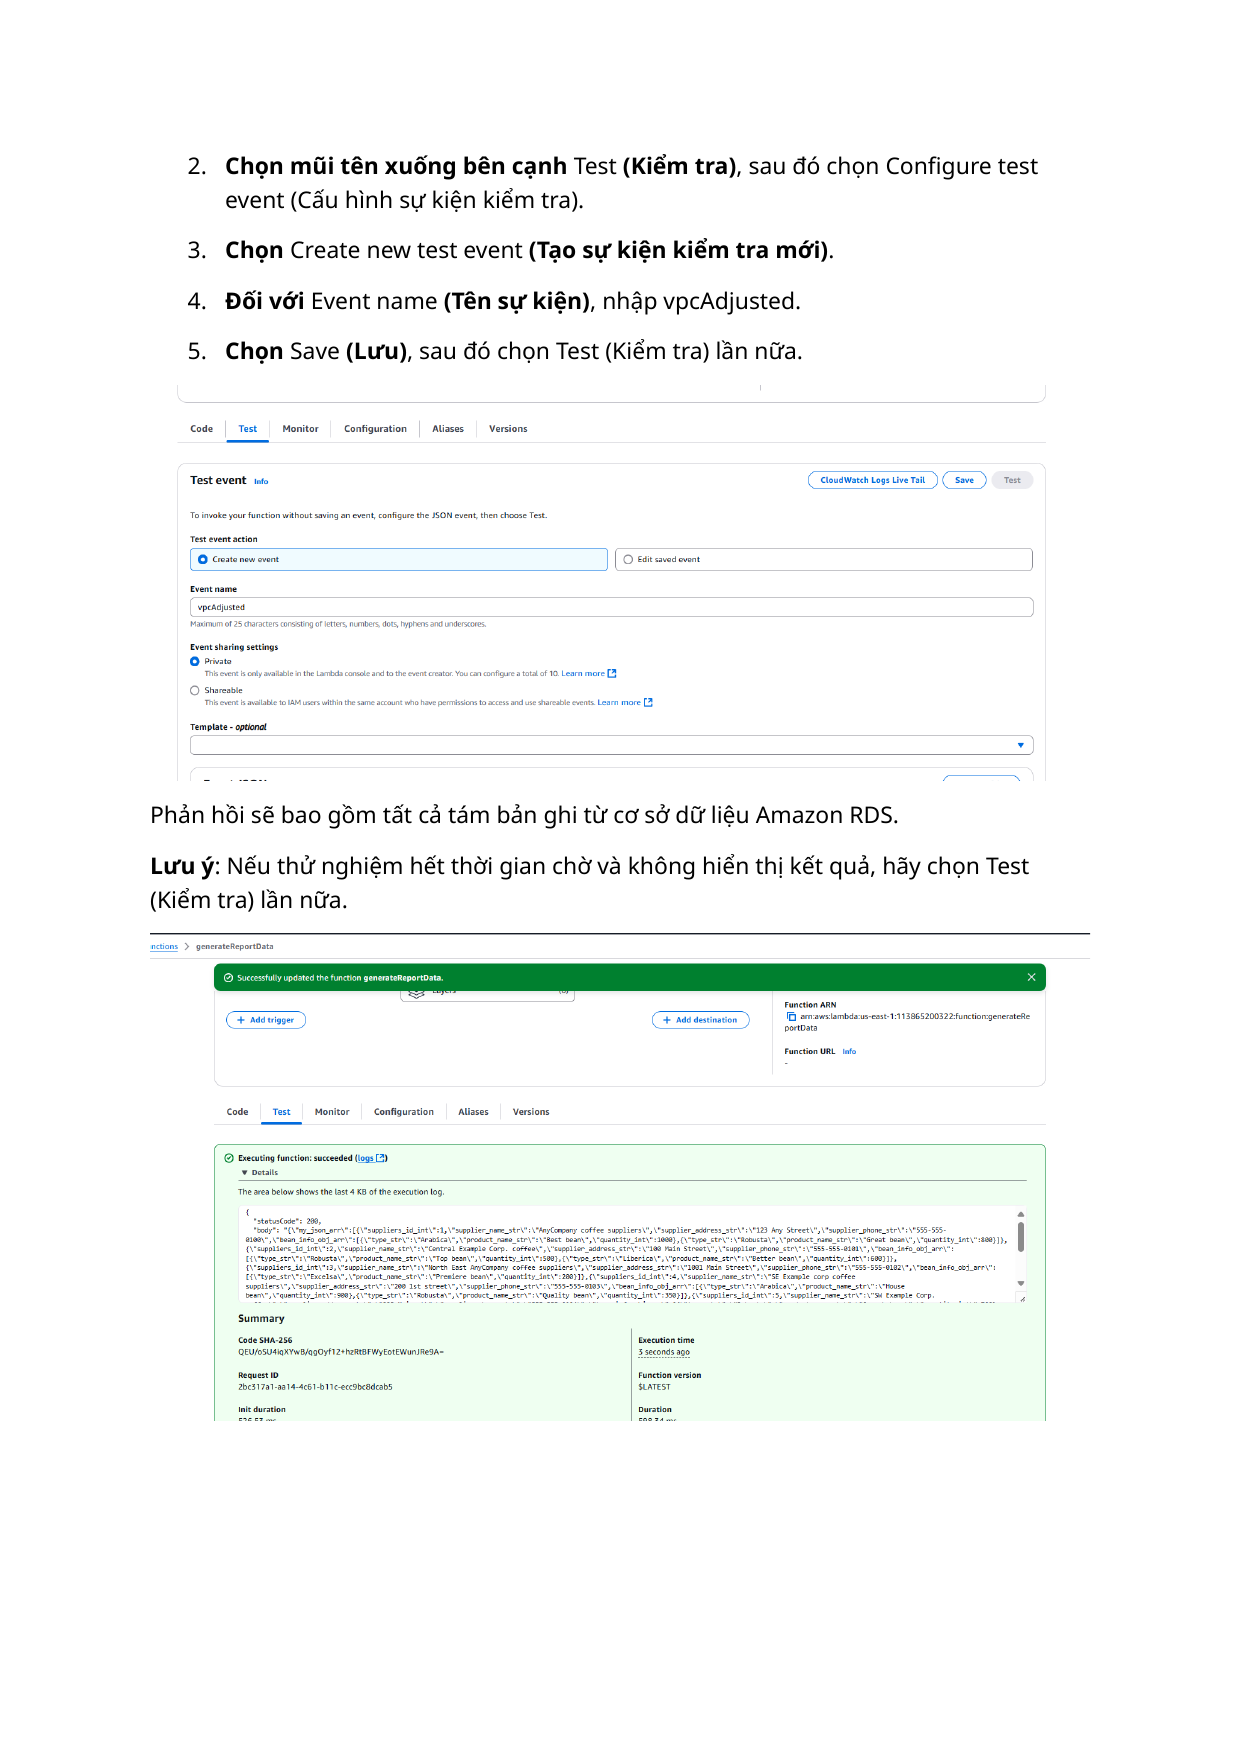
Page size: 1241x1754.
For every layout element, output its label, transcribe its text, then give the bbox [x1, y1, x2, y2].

list Chọn mũi tên xuống bên cạnh Test (Kiểm tra), sau đó chọn Configure test event (Cấu hình sự kiện kiểm tra). [187, 150, 1090, 215]
picture [150, 933, 1091, 1421]
list Chọn Save (Lưu), sau đó chọn Test (Kiểm tra) lần nữa. [187, 335, 1090, 366]
text Phản hồi sẽ bao gồm tất cả tám bản ghi từ cơ sở dữ liệu Amazon RDS. [150, 799, 1090, 831]
list Đối với Event name (Tên sự kiện), nhập vpcAdjusted. [187, 284, 1090, 316]
list Chọn Create new test event (Tạo sự kiện kiểm tra mới). [187, 234, 1090, 265]
picture [150, 385, 1091, 781]
text Lưu ý: Nếu thử nghiệm hết thời gian chờ và không hiển thị kết quả, hãy chọn Test (Kiểm tra) lần nữa. [150, 850, 1090, 915]
